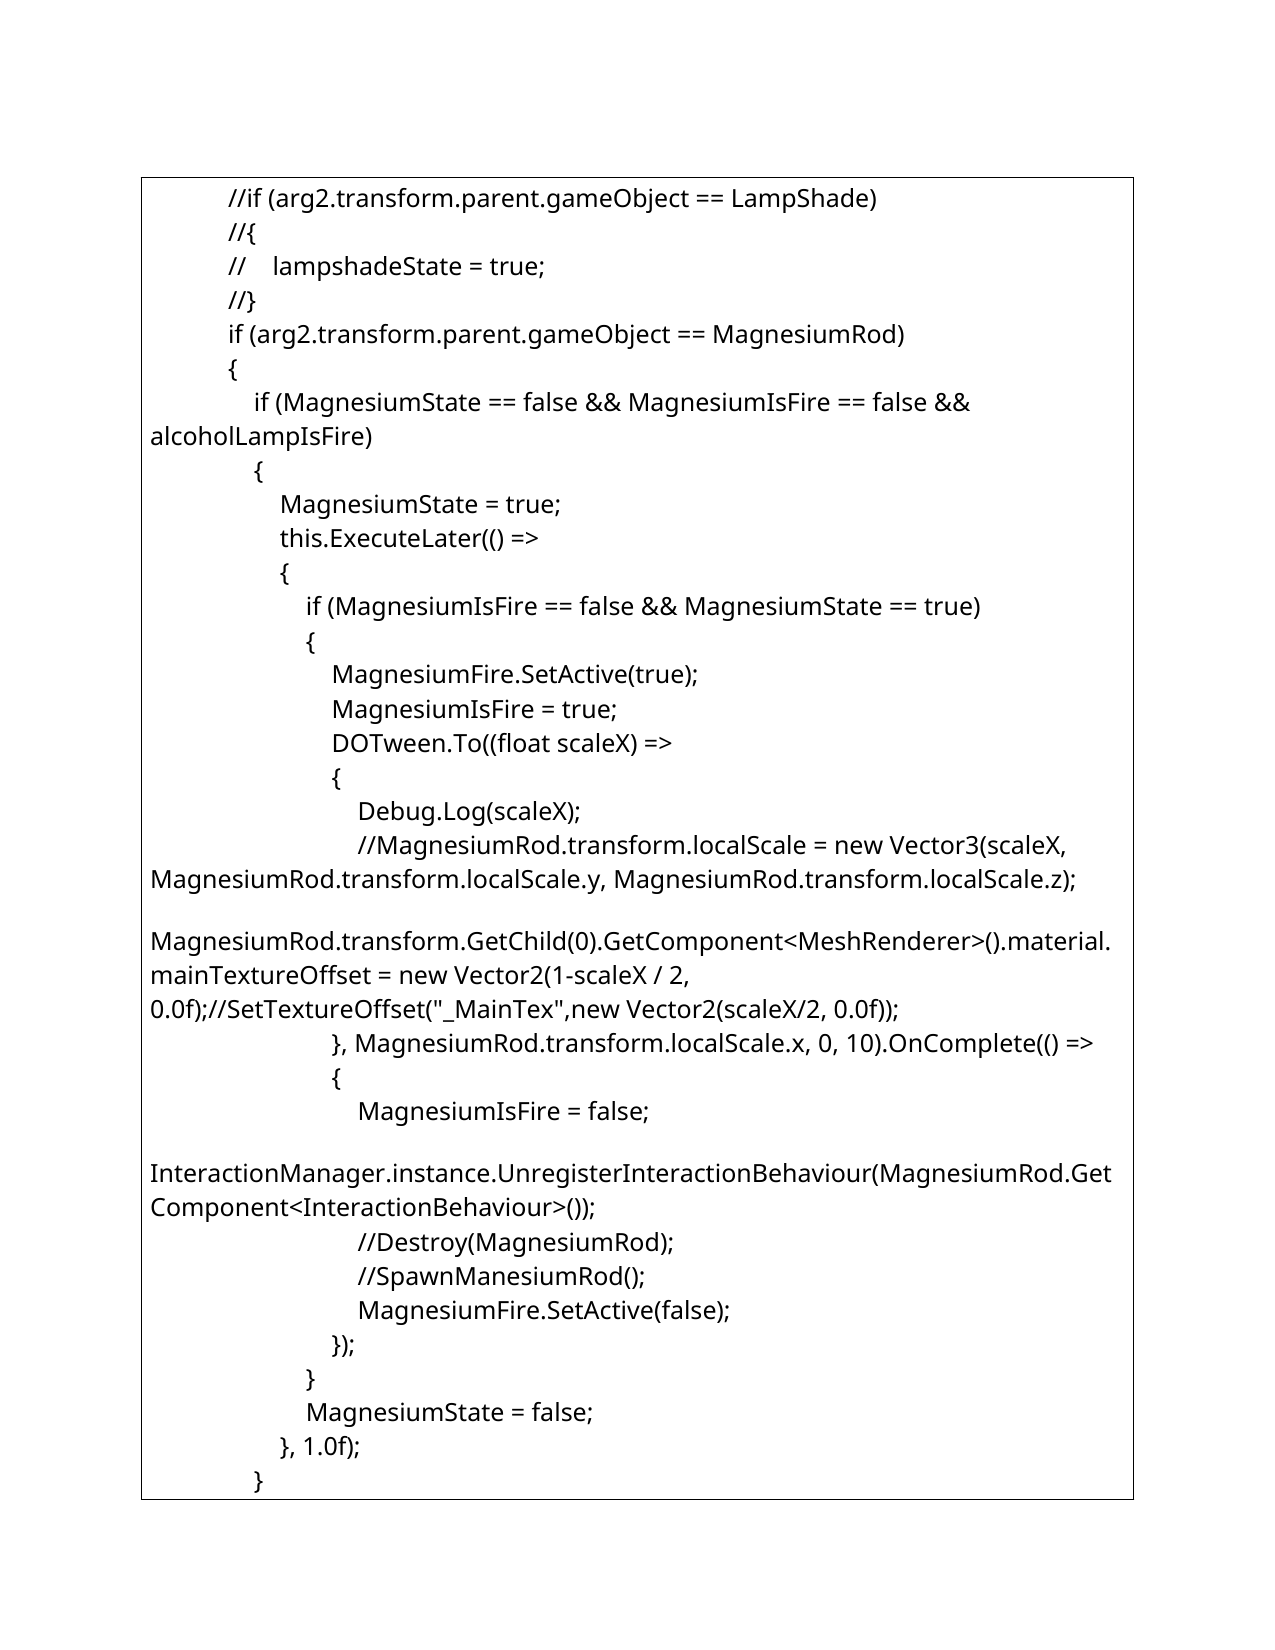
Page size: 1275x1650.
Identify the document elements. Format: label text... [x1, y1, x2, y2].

text } [150, 1360, 1125, 1394]
text if (MagnesiumIsFire == false && MagnesiumState == true) [150, 589, 1125, 623]
text MagnesiumIsFire = true; [150, 691, 1125, 725]
text { [150, 555, 1125, 589]
text // lampshadeState = true; [150, 248, 1125, 282]
text this.ExecuteLater(() => [150, 521, 1125, 555]
text if (MagnesiumState == false && MagnesiumIsFire == false && alcoholLampIsFire) [150, 385, 1125, 453]
text //if (arg2.transform.parent.gameObject == LampShade) [142, 178, 1133, 214]
text { [150, 623, 1125, 657]
text MagnesiumState = true; [150, 487, 1125, 521]
text //} [150, 282, 1125, 317]
text Debug.Log(scaleX); [150, 793, 1125, 827]
text }, 1.0f); [150, 1428, 1125, 1459]
text MagnesiumIsFire = false; [150, 1094, 1125, 1128]
text { [150, 1060, 1125, 1094]
text MagnesiumFire.SetActive(false); [150, 1292, 1125, 1326]
text } [142, 1459, 1133, 1499]
text //{ [150, 214, 1125, 248]
text DOTween.To((float scaleX) => [150, 725, 1125, 759]
text MagnesiumRod.transform.GetChild(0).GetComponent<MeshRenderer>().material.mainTextureOffset = new Vector2(1-scaleX / 2, 0.0f);//SetTextureOffset("_MainTex",new Vector2(scaleX/2, 0.0f)); [150, 896, 1125, 1026]
text //Destroy(MagnesiumRod); [150, 1224, 1125, 1258]
text //SpawnManesiumRod(); [150, 1258, 1125, 1292]
text { [150, 351, 1125, 385]
text { [150, 759, 1125, 793]
text if (arg2.transform.parent.gameObject == MagnesiumRod) [150, 317, 1125, 351]
text }, MagnesiumRod.transform.localScale.x, 0, 10).OnComplete(() => [150, 1026, 1125, 1060]
text //MagnesiumRod.transform.localScale = new Vector3(scaleX, MagnesiumRod.transform.localScale.y, MagnesiumRod.transform.localScale.z); [150, 827, 1125, 896]
text { [150, 453, 1125, 487]
text InteractionManager.instance.UnregisterInteractionBehaviour(MagnesiumRod.GetComponent<InteractionBehaviour>()); [150, 1128, 1125, 1224]
text MagnesiumFire.SetActive(true); [150, 657, 1125, 691]
text MagnesiumState = false; [150, 1394, 1125, 1428]
text }); [150, 1326, 1125, 1360]
